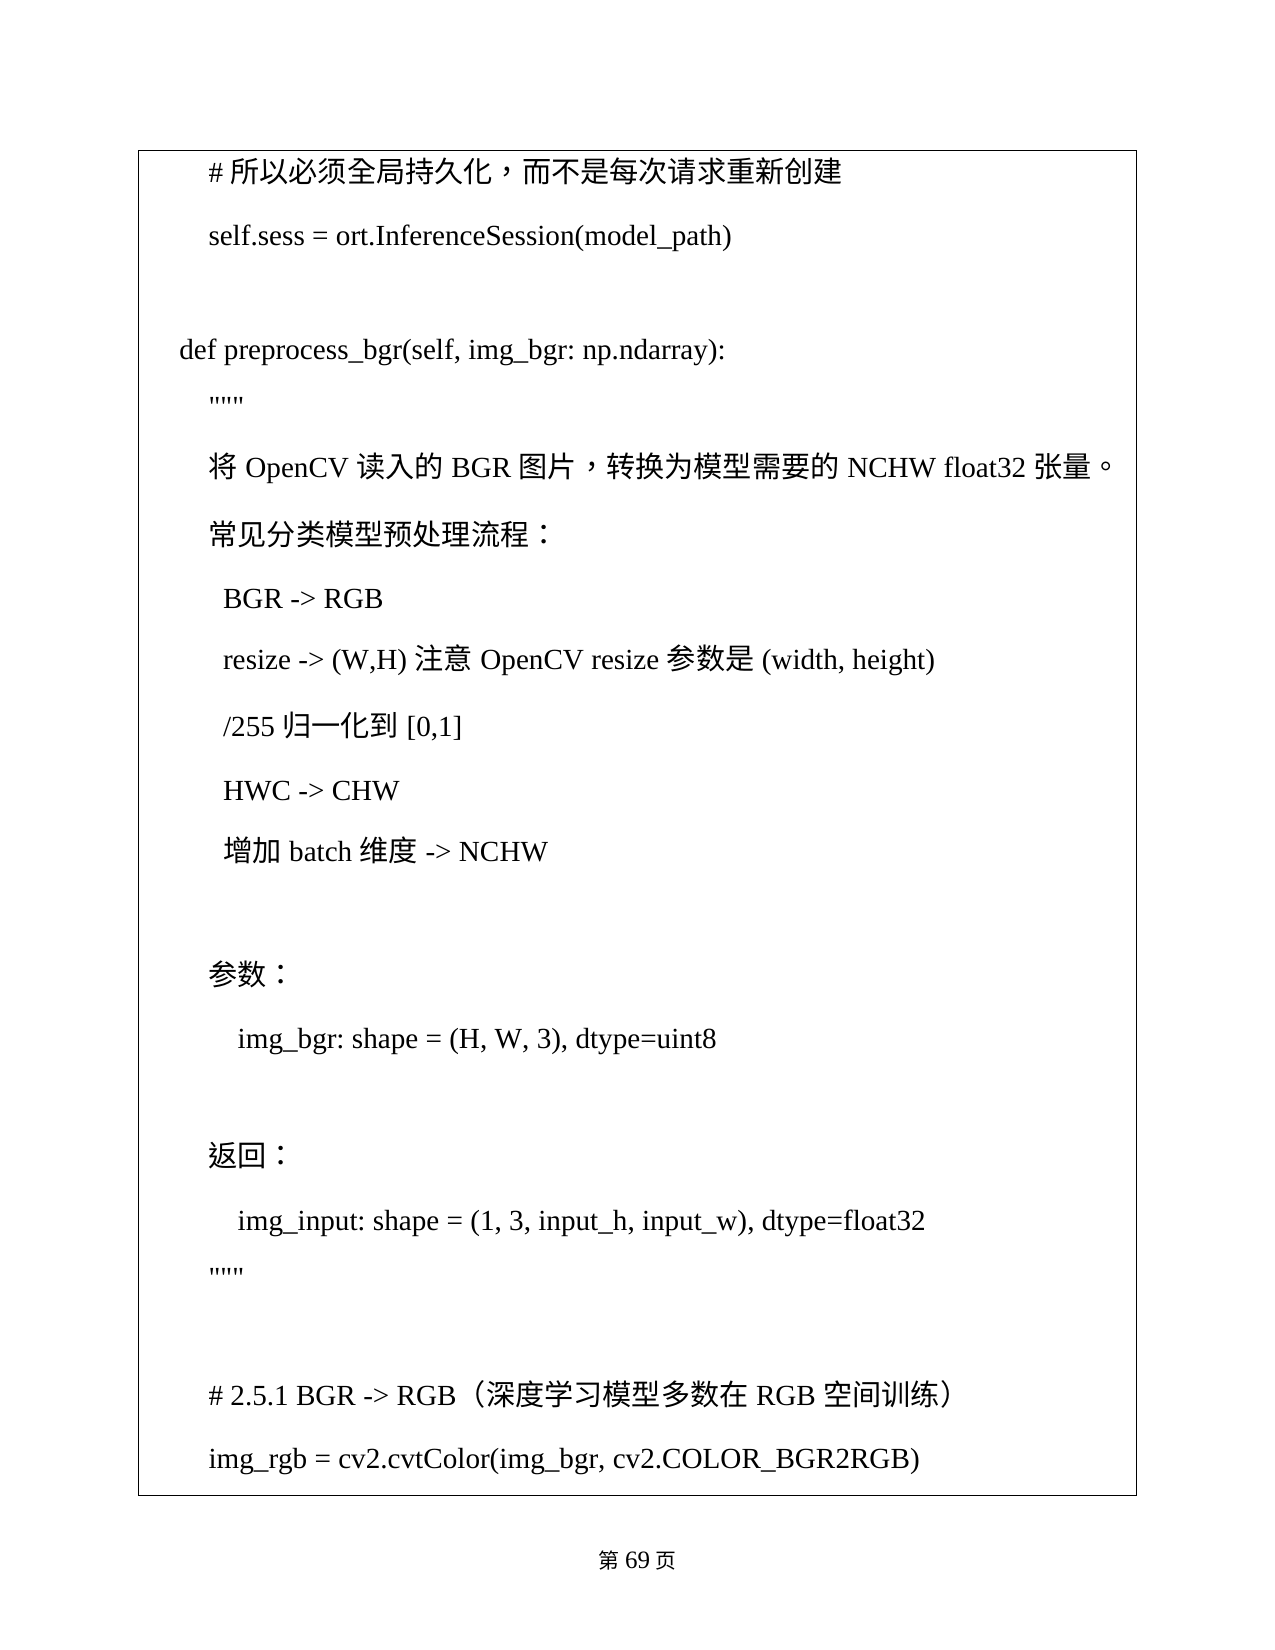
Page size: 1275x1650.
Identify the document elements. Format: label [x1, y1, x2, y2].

table_header [139, 151, 1136, 1495]
